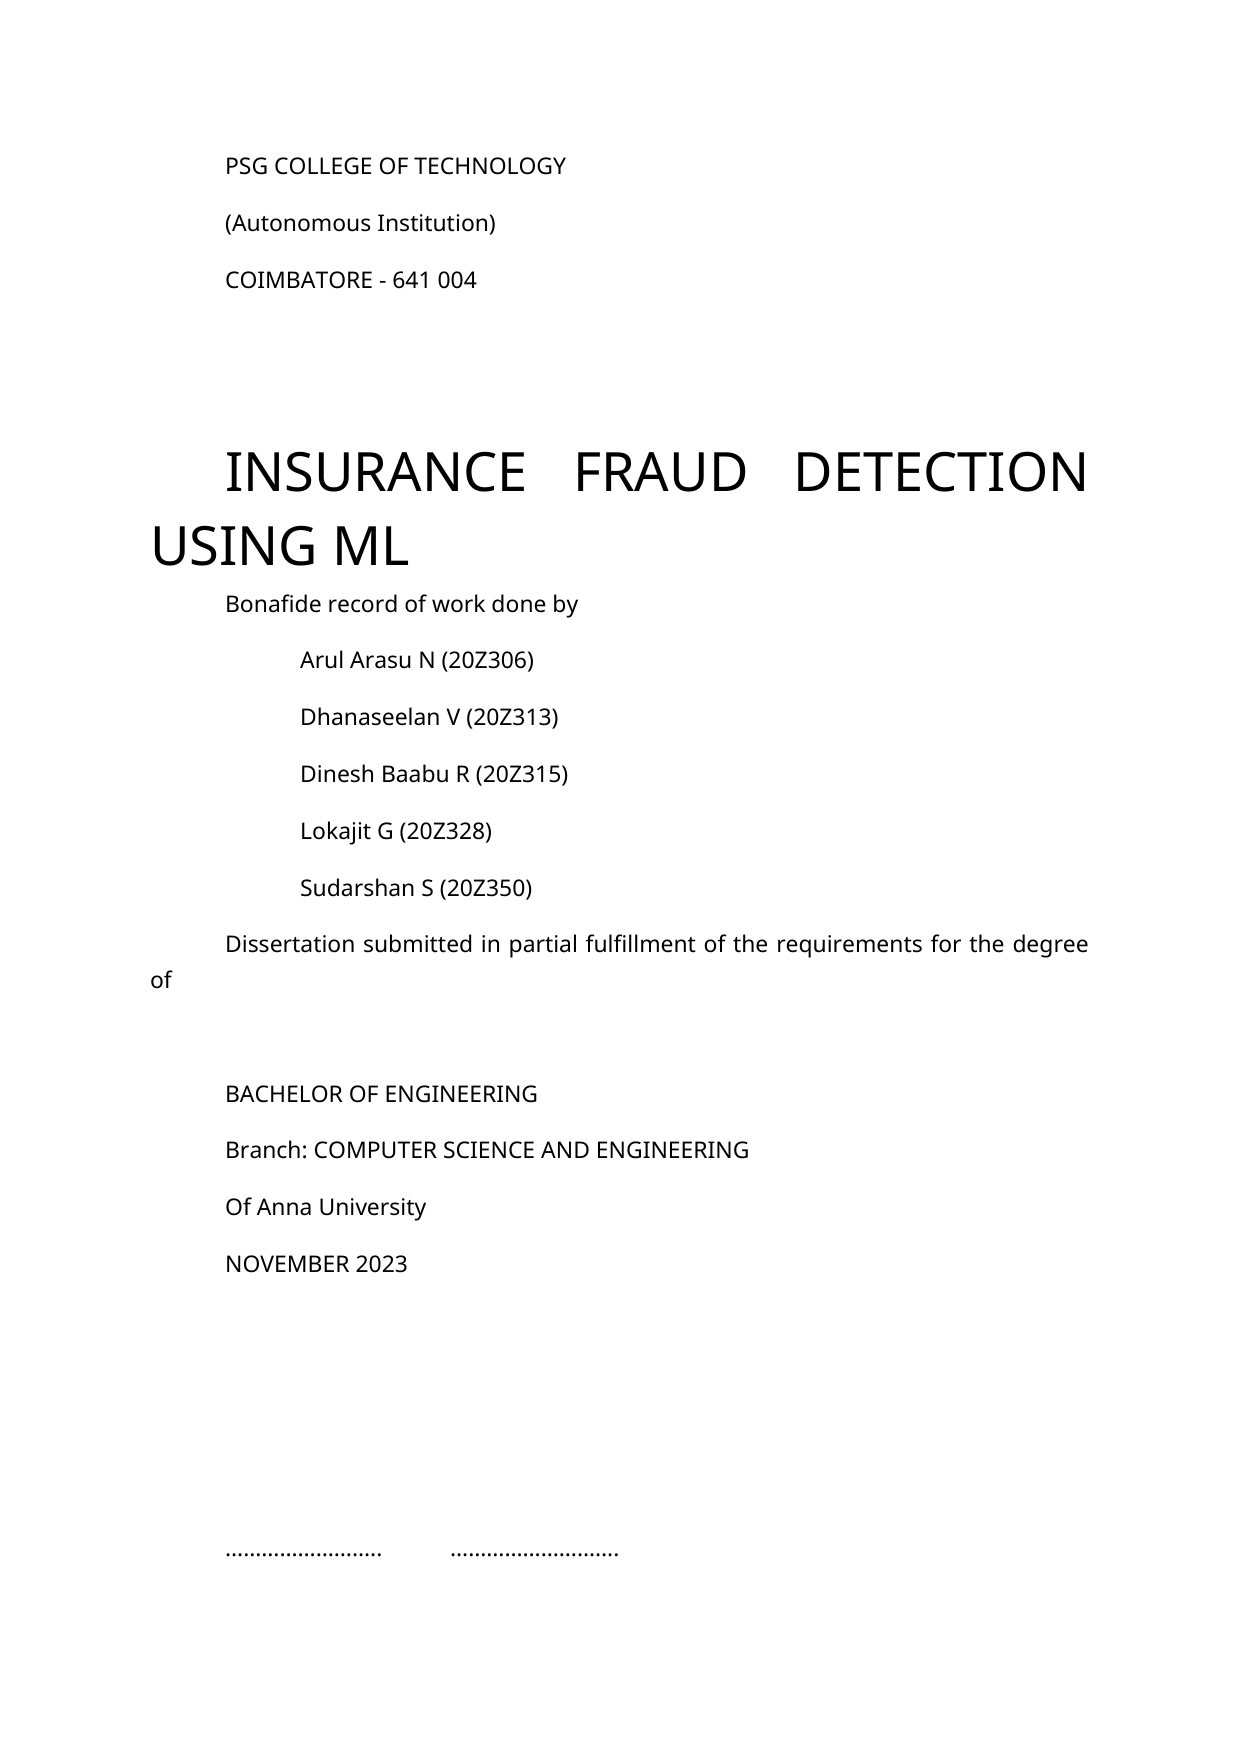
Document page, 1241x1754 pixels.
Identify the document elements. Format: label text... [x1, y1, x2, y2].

text Sudarshan S (20Z350) [150, 871, 1090, 903]
text Lokajit G (20Z328) [150, 815, 1090, 846]
text NOVEMBER 2023 [150, 1248, 1090, 1279]
text PSG COLLEGE OF TECHNOLOGY [150, 150, 1090, 181]
text Dissertation submitted in partial fulfillment of the requirements for the degree of [150, 928, 1090, 995]
text Bonafide record of work done by [150, 588, 1090, 619]
text COIMBATORE - 641 004 [150, 263, 1090, 295]
text Dinesh Baabu R (20Z315) [150, 758, 1090, 789]
text (Autonomous Institution) [150, 207, 1090, 238]
text …………………….. ………………………. [150, 1532, 1090, 1563]
text Branch: COMPUTER SCIENCE AND ENGINEERING [150, 1134, 1090, 1166]
title INSURANCE FRAUD DETECTION USING ML [150, 434, 1090, 581]
text Of Anna University [150, 1191, 1090, 1222]
text Dhanaseelan V (20Z313) [150, 701, 1090, 732]
text Arul Arasu N (20Z306) [150, 644, 1090, 676]
text BACHELOR OF ENGINEERING [150, 1078, 1090, 1109]
